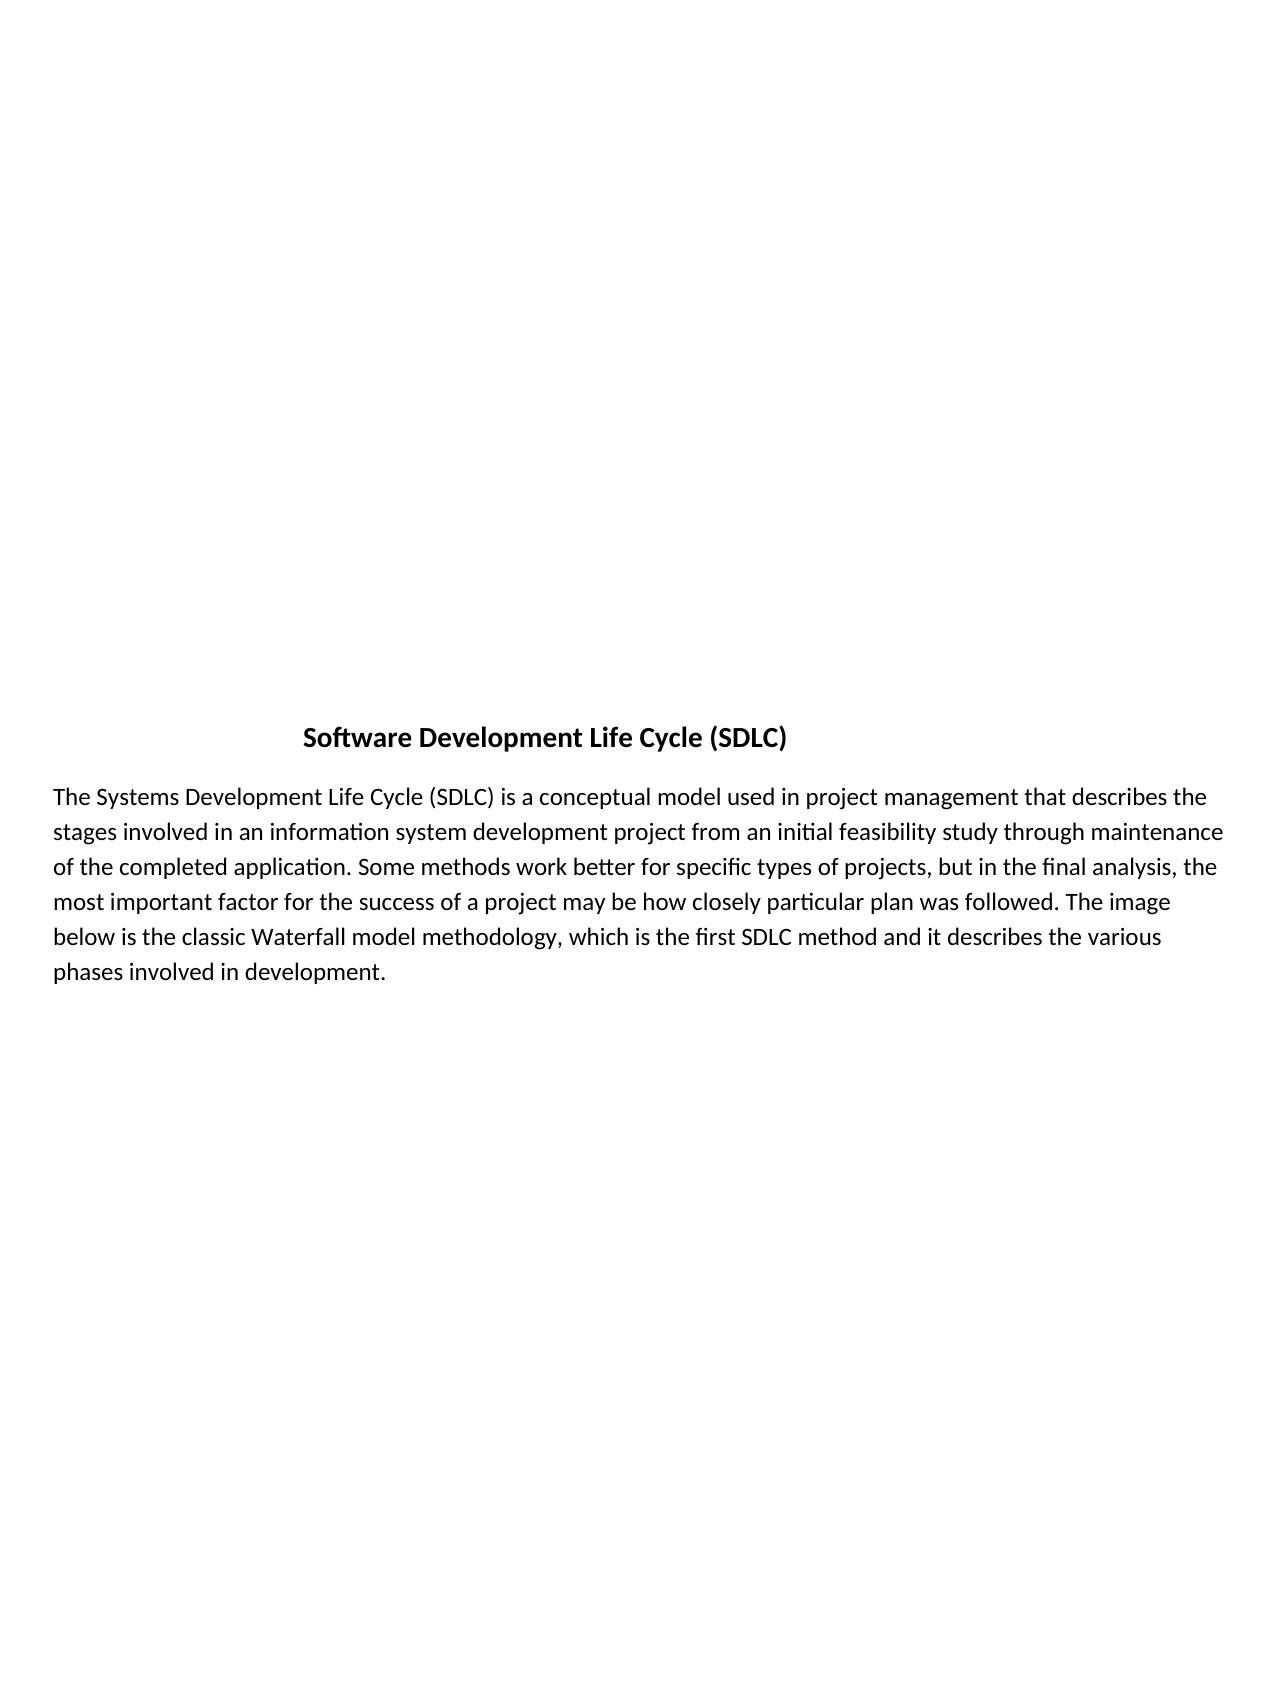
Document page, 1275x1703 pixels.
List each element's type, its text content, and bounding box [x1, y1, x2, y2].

text The Systems Development Life Cycle (SDLC) is a conceptual model used in project management that describes the stages involved in an information system development project from an initial feasibility study through maintenance of the completed application. Some methods work better for specific types of projects, but in the final analysis, the most important factor for the success of a project may be how closely particular plan was followed. The image below is the classic Waterfall model methodology, which is the first SDLC method and it describes the various phases involved in development. [53, 781, 1225, 986]
text Software Development Life Cycle (SDLC) [53, 719, 1225, 755]
